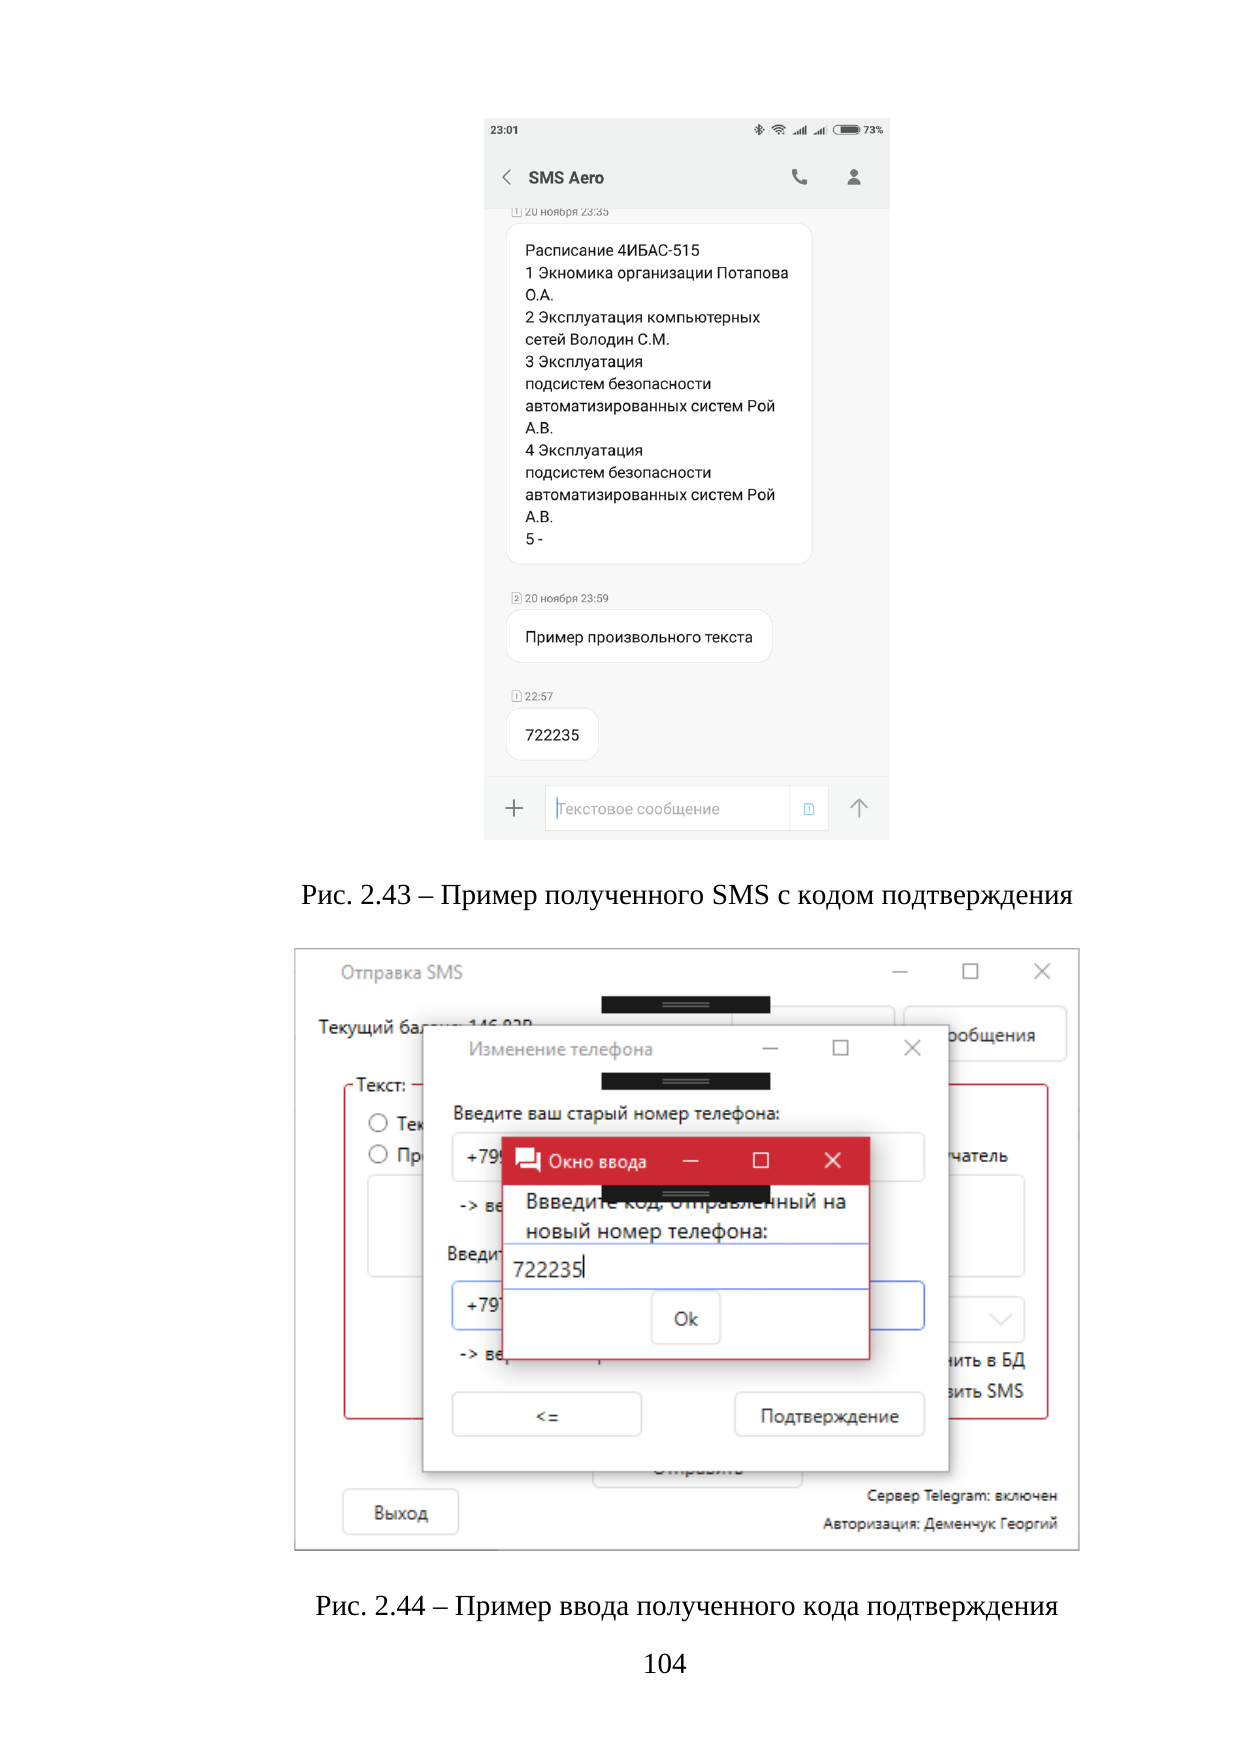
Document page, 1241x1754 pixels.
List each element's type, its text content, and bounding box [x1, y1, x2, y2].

picture [483, 118, 890, 840]
text Рис. 2.43 – Пример полученного SMS с кодом подтверждения [222, 877, 1152, 911]
picture [294, 948, 1080, 1551]
text Рис. 2.44 – Пример ввода полученного кода подтверждения [222, 1588, 1152, 1622]
